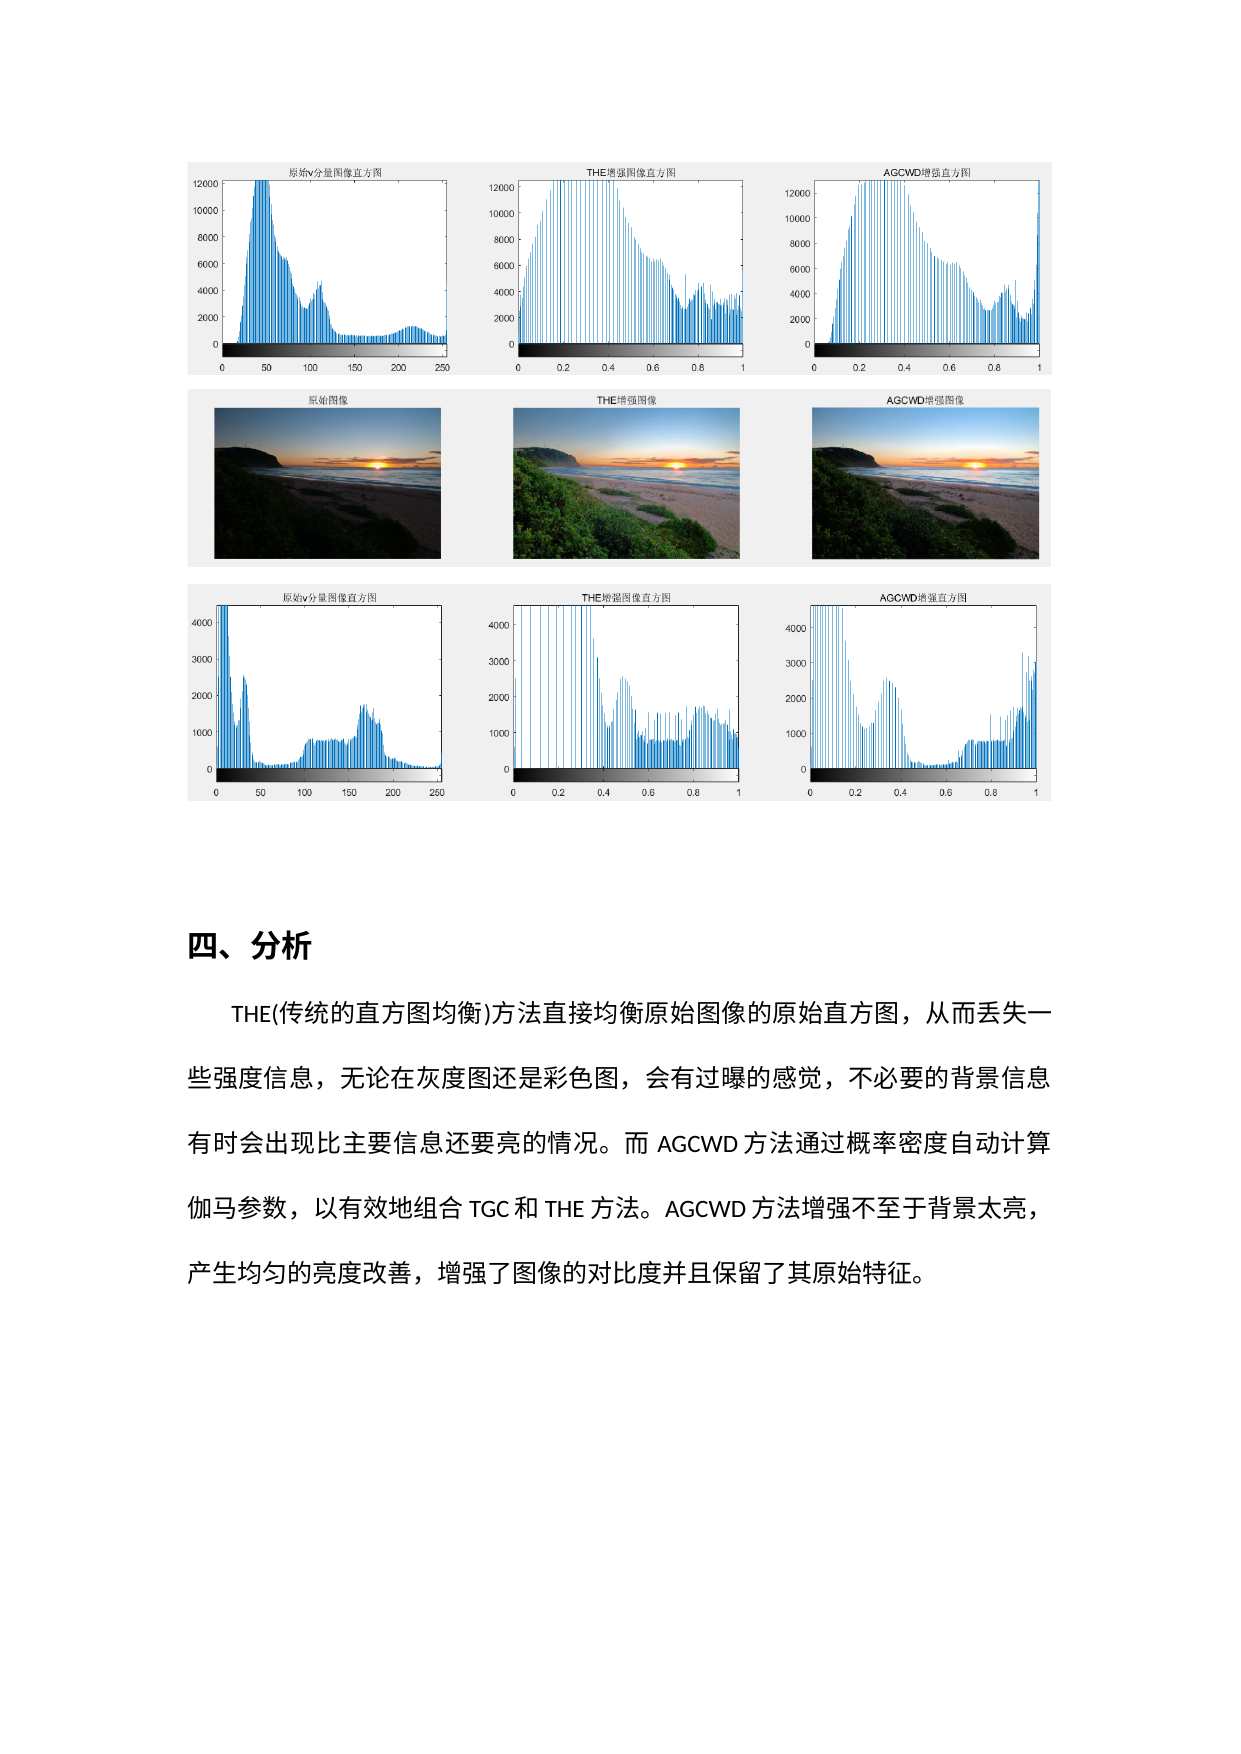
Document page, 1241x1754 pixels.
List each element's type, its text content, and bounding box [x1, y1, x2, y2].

picture [187, 584, 1052, 801]
text THE(传统的直方图均衡)方法直接均衡原始图像的原始直方图，从而丢失一些强度信息，无论在灰度图还是彩色图，会有过曝的感觉，不必要的背景信息有时会出现比主要信息还要亮的情况。而AGCWD方法通过概率密度自动计算伽马参数，以有效地组合TGC和THE方法。AGCWD方法增强不至于背景太亮，产生均匀的亮度改善，增强了图像的对比度并且保留了其原始特征。 [187, 979, 1053, 1304]
picture [187, 389, 1051, 567]
picture [187, 162, 1052, 375]
subtitle 四、分析 [187, 912, 1053, 977]
